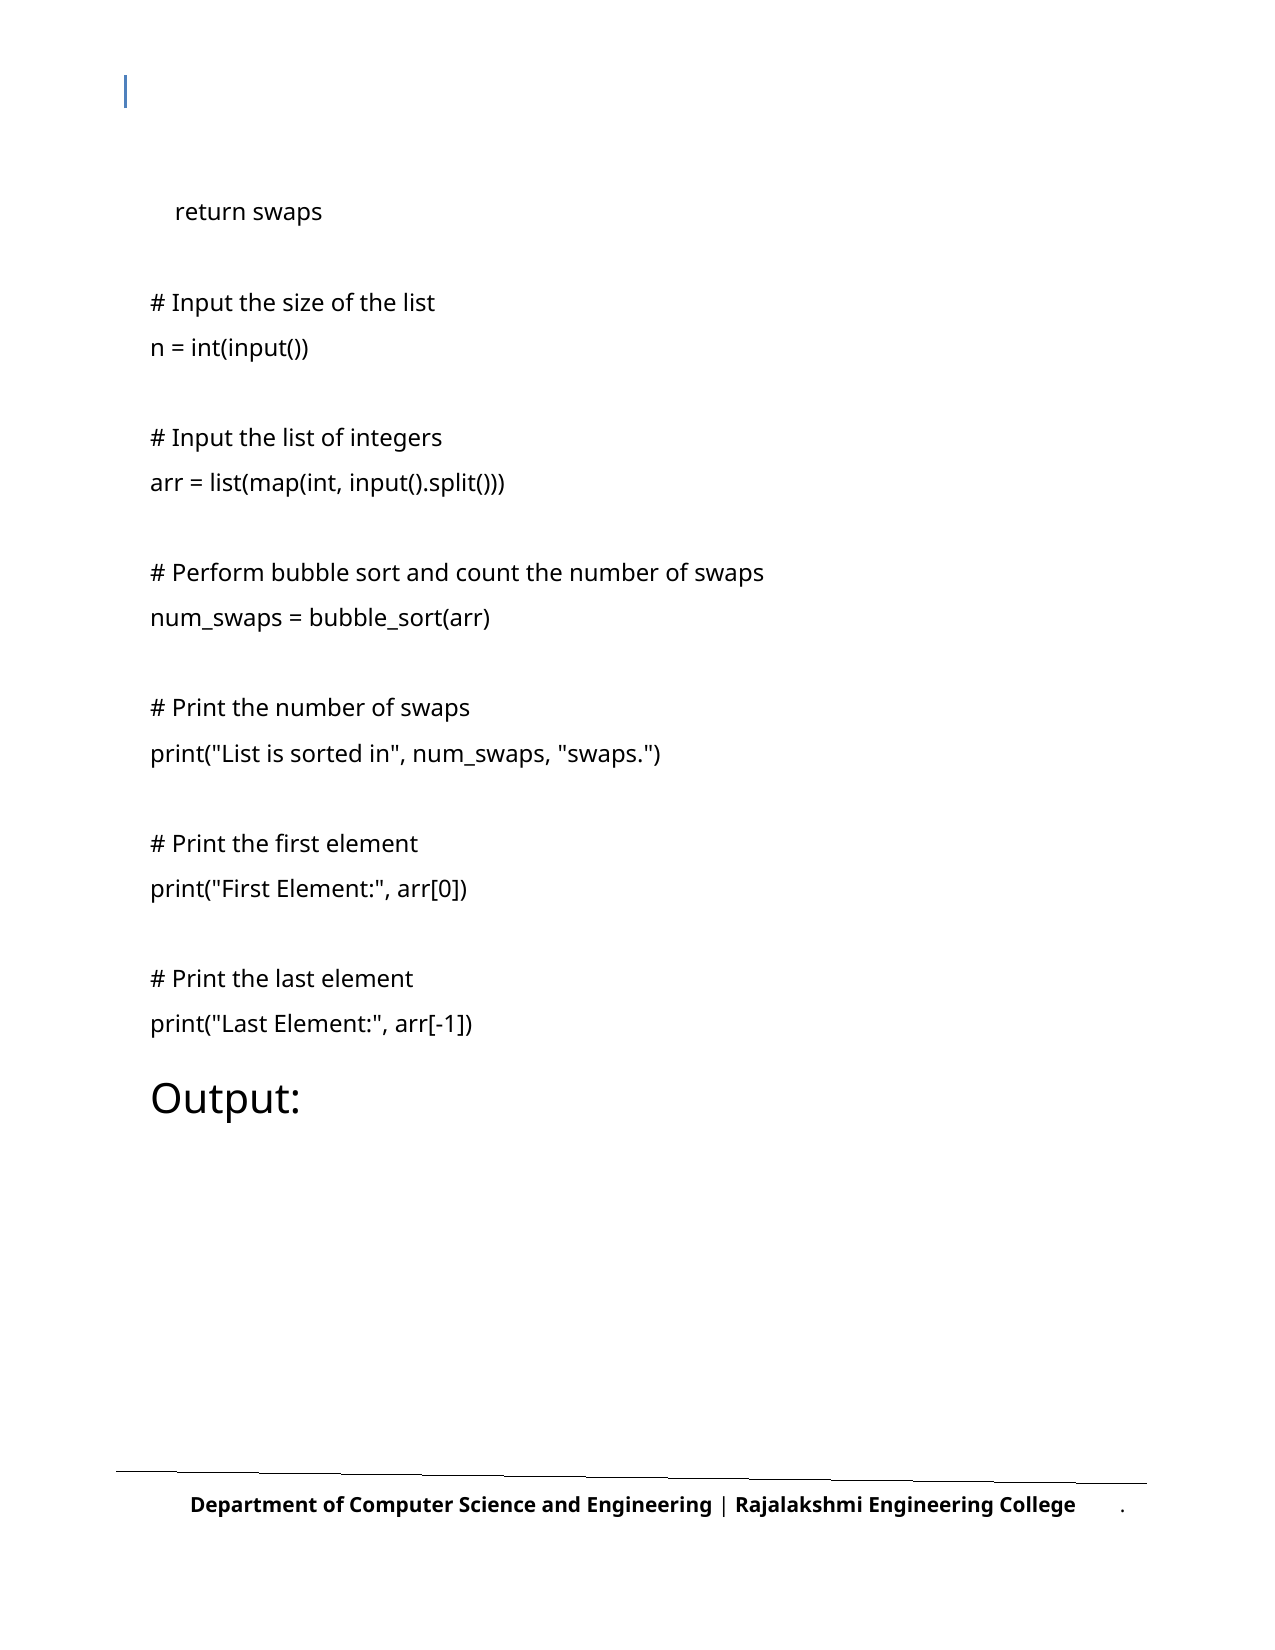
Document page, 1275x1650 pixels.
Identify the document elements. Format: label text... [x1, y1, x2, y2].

text print("Last Element:", arr[-1]) [150, 1007, 1125, 1039]
text n = int(input()) [150, 330, 1125, 363]
text # Input the size of the list [150, 285, 1125, 318]
text # Input the list of integers [150, 421, 1125, 453]
text Output: [150, 1069, 1125, 1126]
text print("First Element:", arr[0]) [150, 872, 1125, 904]
text # Print the first element [150, 827, 1125, 859]
text return swaps [150, 195, 1125, 228]
text # Perform bubble sort and count the number of swaps [150, 556, 1125, 588]
text # Print the last element [150, 962, 1125, 994]
text num_swaps = bubble_sort(arr) [150, 601, 1125, 634]
text arr = list(map(int, input().split())) [150, 466, 1125, 498]
text # Print the number of swaps [150, 691, 1125, 724]
text print("List is sorted in", num_swaps, "swaps.") [150, 736, 1125, 769]
